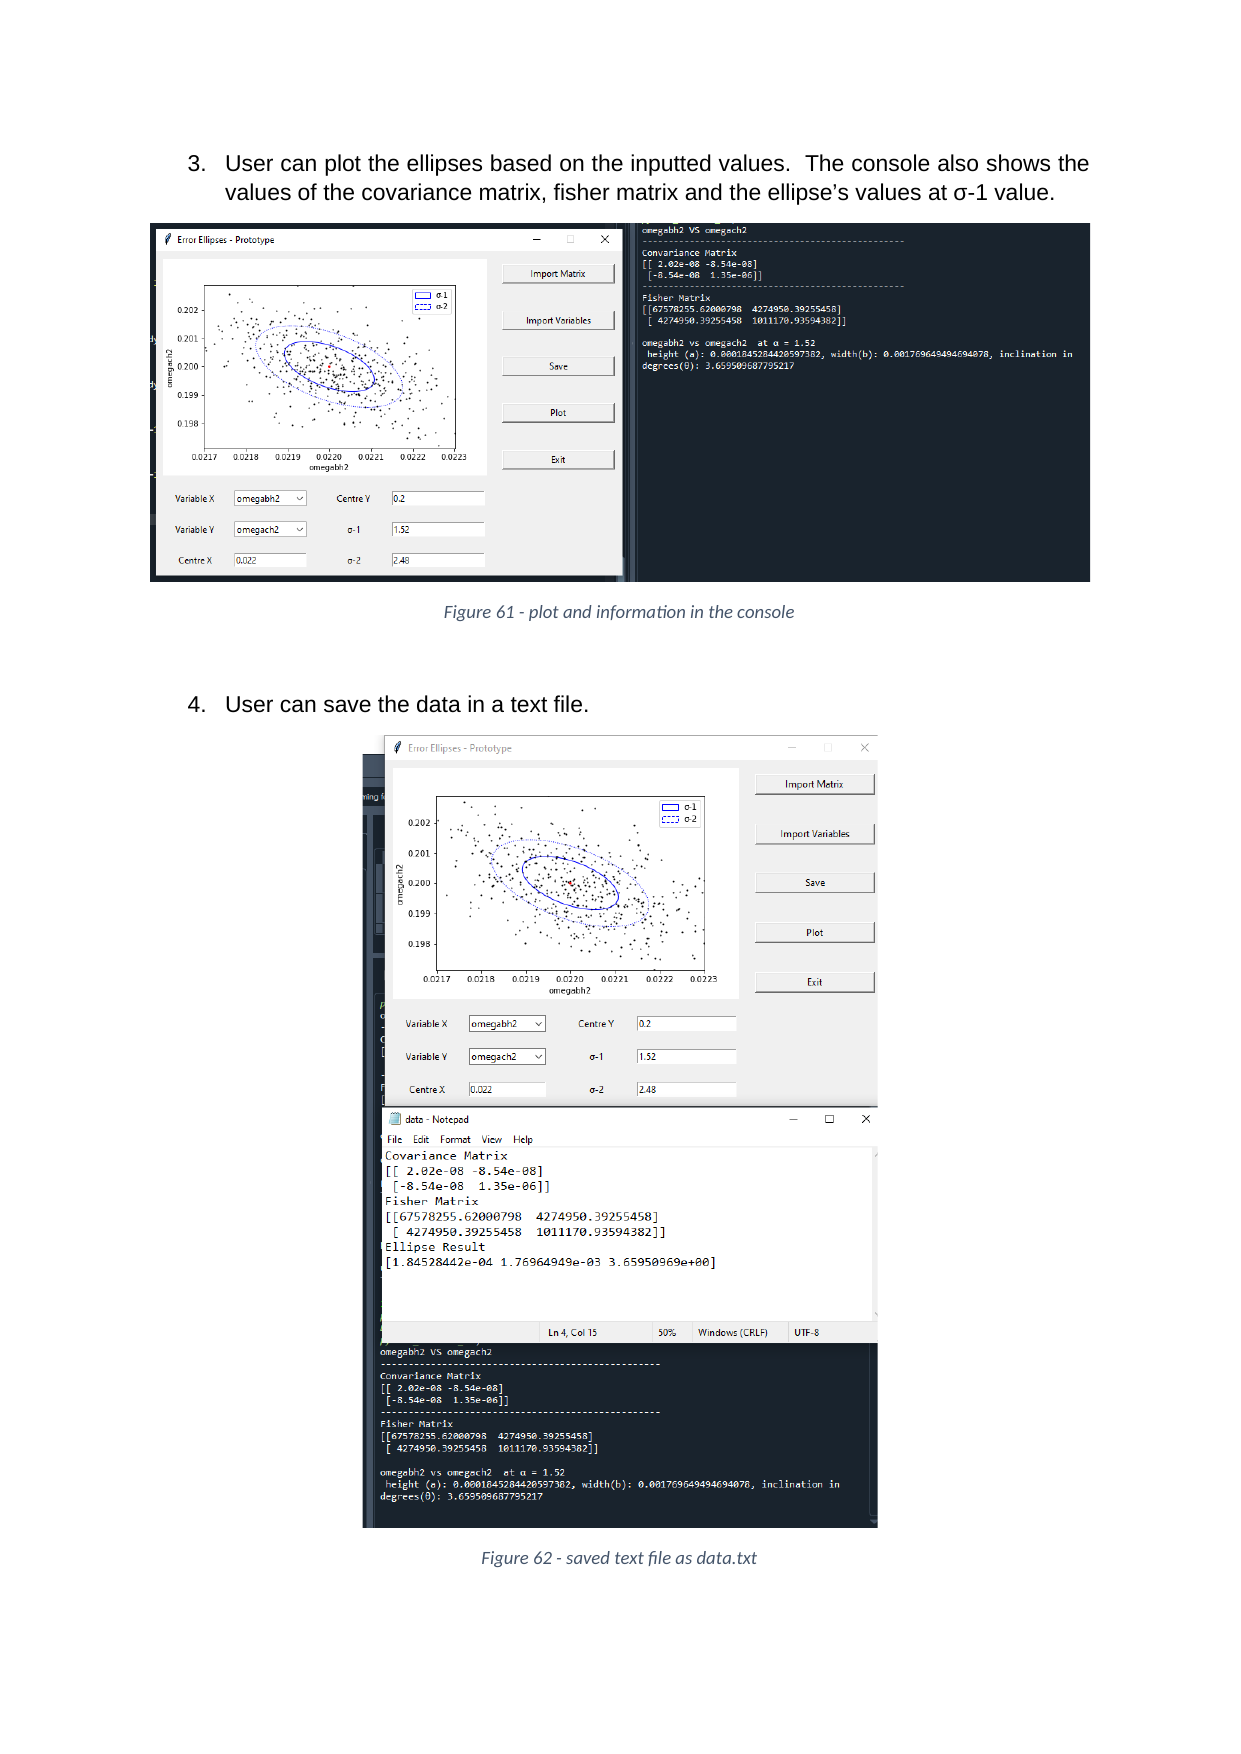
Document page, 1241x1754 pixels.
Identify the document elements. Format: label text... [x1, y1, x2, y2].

text Figure 61 - plot and information in the console [150, 600, 1090, 623]
picture [362, 735, 878, 1528]
list User can save the data in a text file. [187, 691, 1090, 717]
picture [150, 223, 1091, 582]
text Figure 62 - saved text file as data.txt [150, 1546, 1090, 1569]
list User can plot the ellipses based on the inputted values. The console also shows the values of the covariance matrix, fisher matrix and the ellipse’s values at σ-1 value. [187, 150, 1090, 205]
